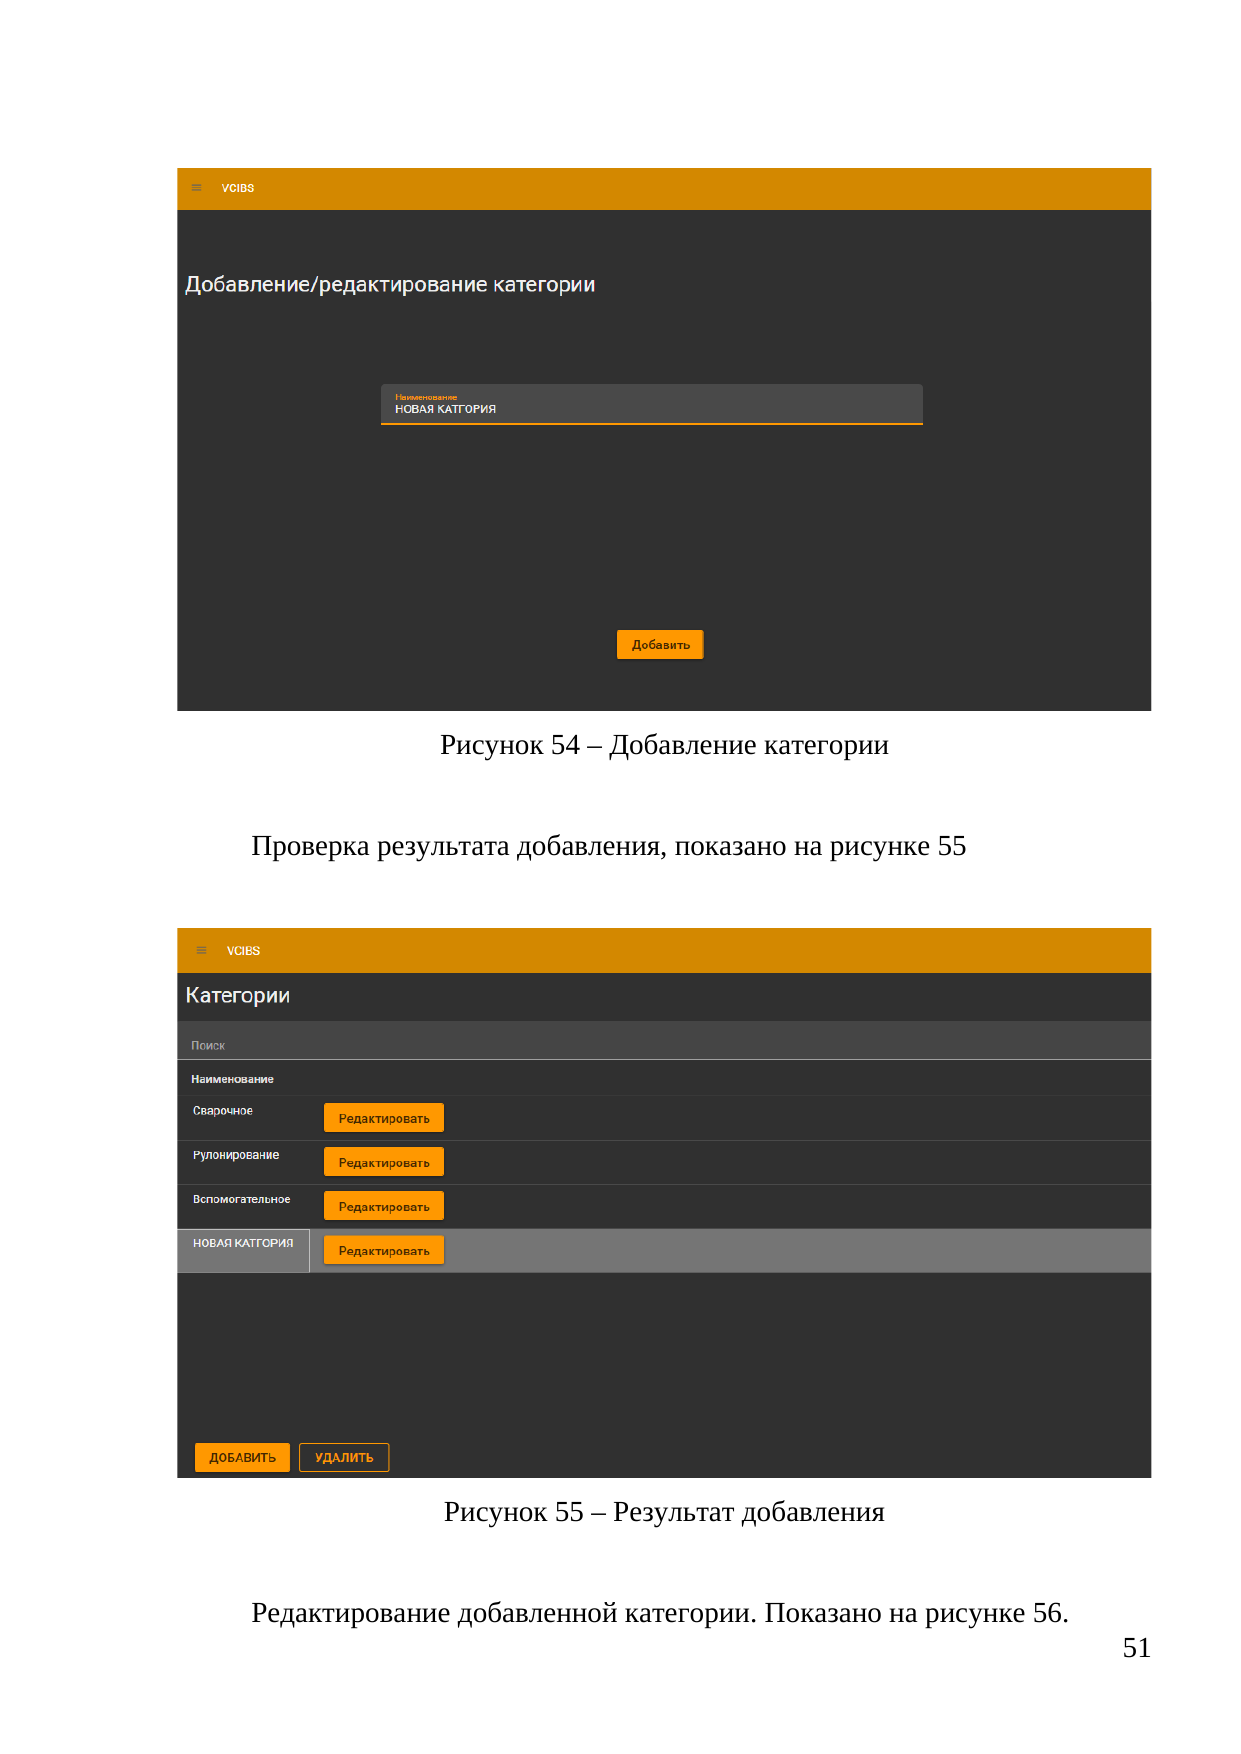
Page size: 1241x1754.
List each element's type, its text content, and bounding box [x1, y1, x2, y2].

picture [177, 928, 1152, 1478]
text Рисунок 54 – Добавление категории [103, 727, 1152, 761]
text Проверка результата добавления, показано на рисунке 55 [177, 828, 1152, 861]
text Рисунок 55 – Результат добавления [103, 1494, 1152, 1528]
picture [177, 168, 1152, 711]
text Редактирование добавленной категории. Показано на рисунке 56. [177, 1595, 1152, 1629]
